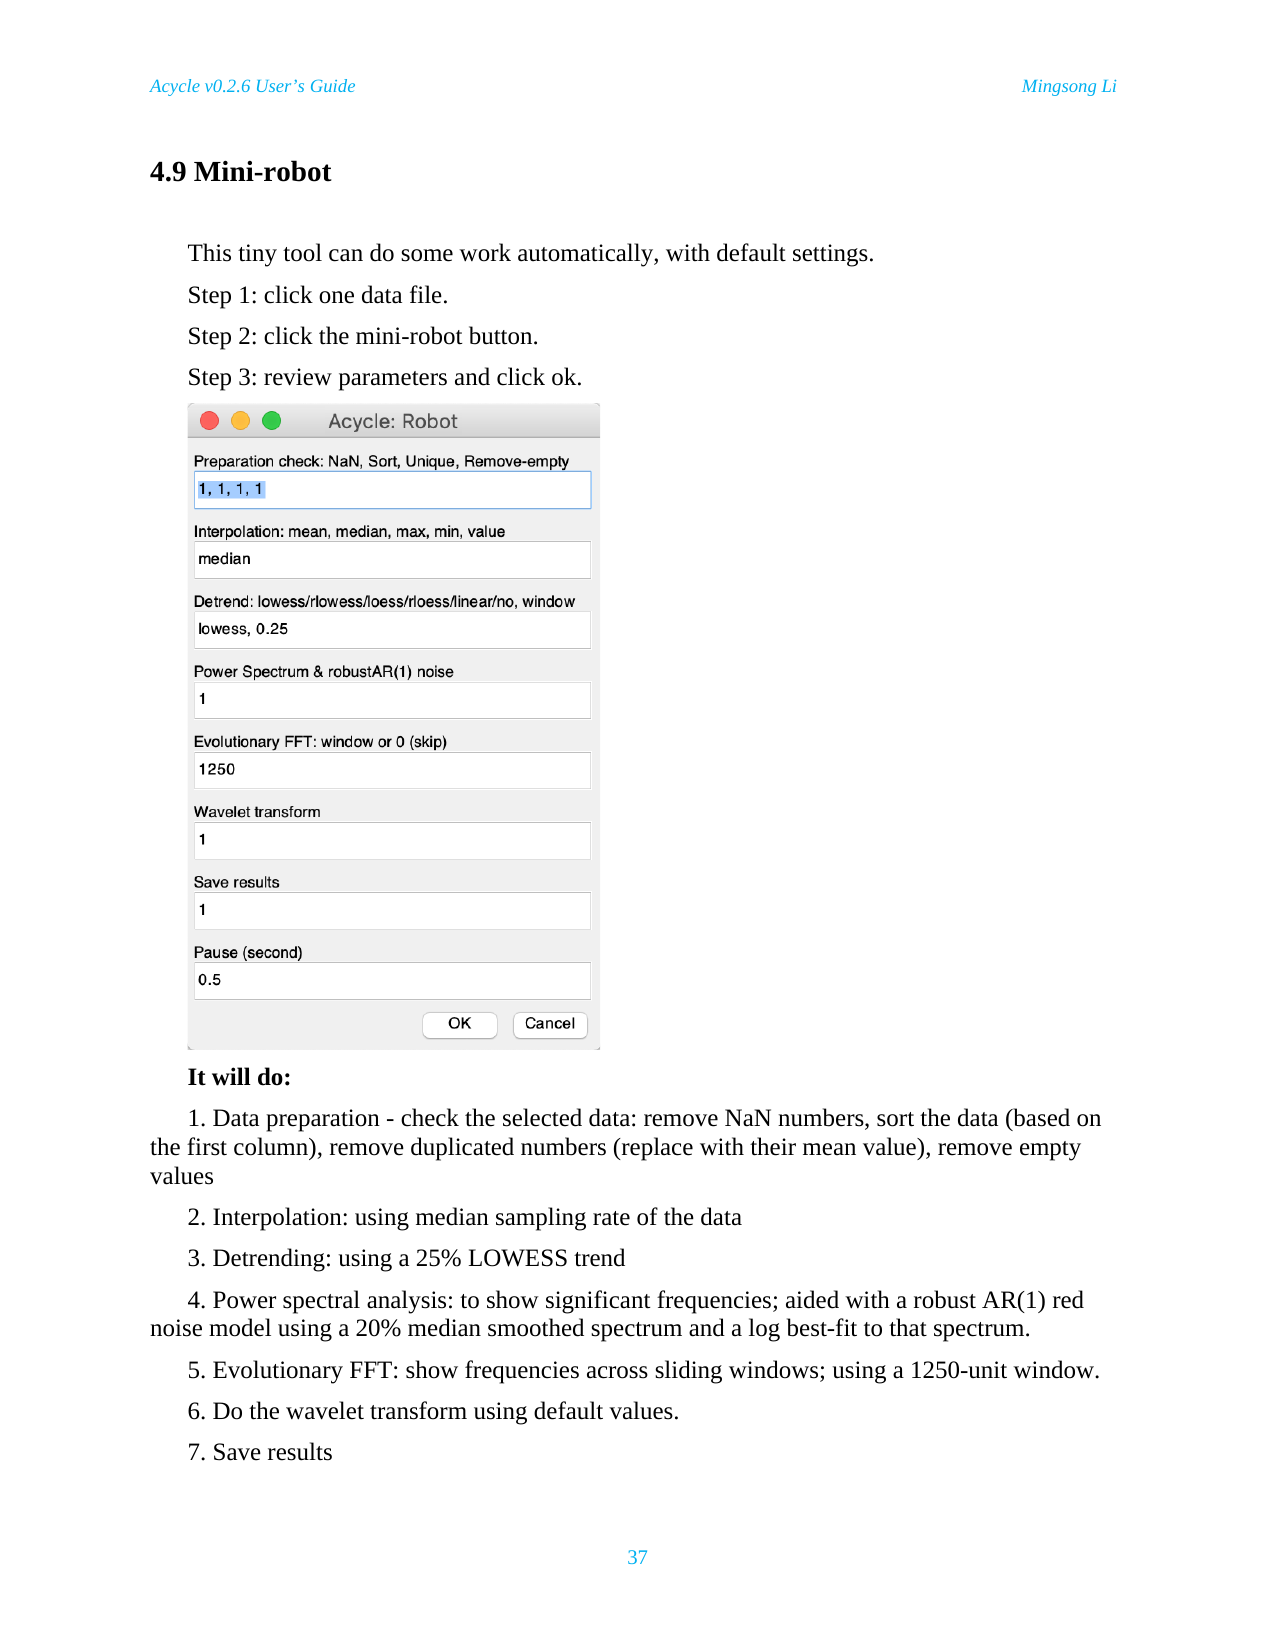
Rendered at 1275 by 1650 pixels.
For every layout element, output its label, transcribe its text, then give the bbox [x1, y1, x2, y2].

picture [640, 1553, 646, 1564]
text 3. Detrending: using a 25% LOWESS trend [150, 1243, 1125, 1272]
picture [187, 403, 600, 1050]
text 2. Interpolation: using median sampling rate of the data [150, 1202, 1125, 1231]
text 6. Do the wavelet transform using default values. [150, 1396, 1125, 1425]
text 7. Save results [150, 1437, 1125, 1466]
text 4. Power spectral analysis: to show significant frequencies; aided with a robust AR(1) red noise model using a 20% median smoothed spectrum and a log best-fit to that spectrum. [150, 1285, 1125, 1342]
picture [151, 82, 157, 90]
text Step 3: review parameters and click ok. [150, 362, 1125, 391]
text Step 2: click the mini-robot button. [150, 321, 1125, 350]
text 1. Data preparation - check the selected data: remove NaN numbers, sort the data (based on the first column), remove duplicated numbers (replace with their mean value), remove empty values [150, 1103, 1125, 1190]
text Step 1: click one data file. [150, 280, 1125, 308]
text 5. Evolutionary FFT: show frequencies across sliding windows; using a 1250-unit window. [150, 1355, 1125, 1383]
text This tiny tool can do some work automatically, with default settings. [150, 238, 1125, 267]
subtitle 4.9 Mini-robot [150, 154, 1125, 188]
text It will do: [150, 1062, 1125, 1091]
